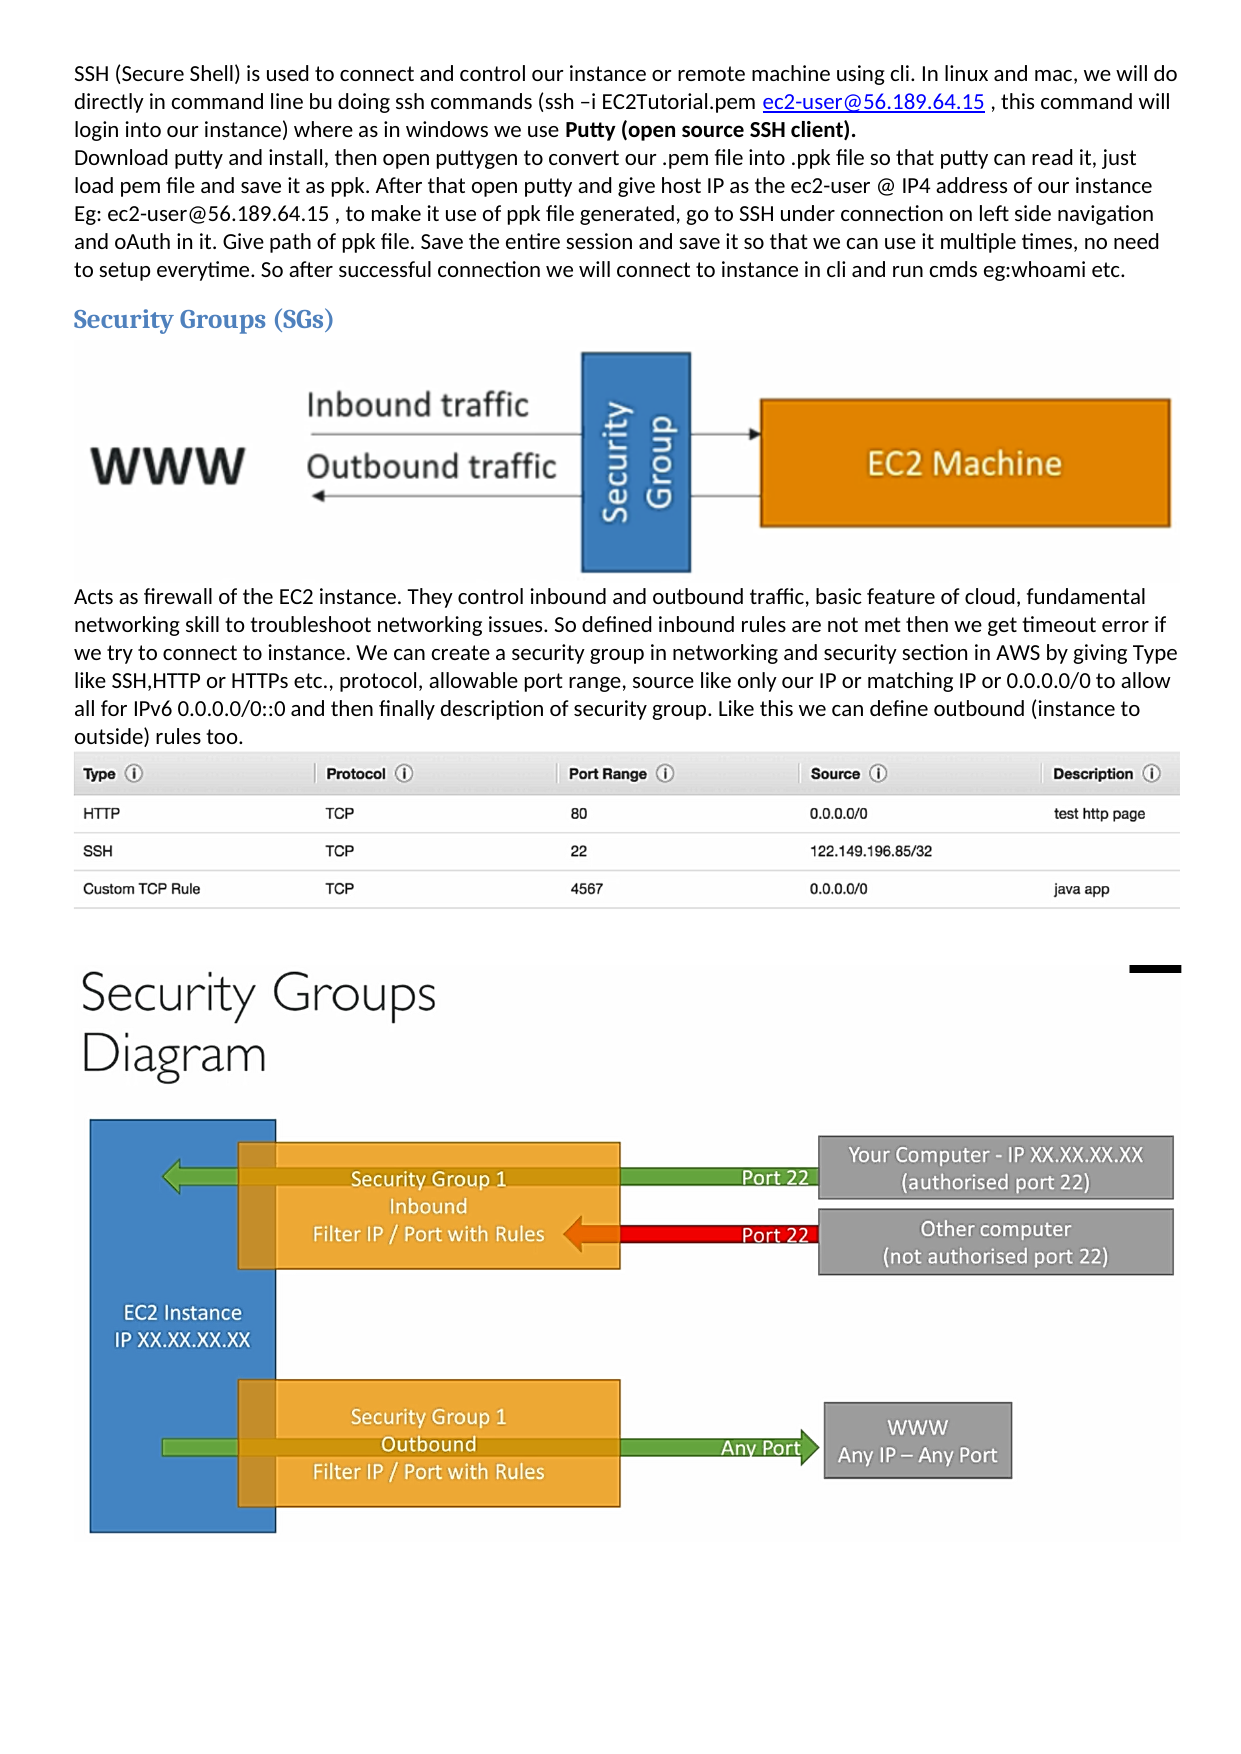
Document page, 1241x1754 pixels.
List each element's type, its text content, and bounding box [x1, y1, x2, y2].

picture [73, 340, 1180, 583]
subtitle Security Groups (SGs) [74, 304, 1181, 335]
picture [73, 750, 1180, 910]
text Eg: ec2-user@56.189.64.15 , to make it use of ppk file generated, go to SSH under connection on left side navigation and oAuth in it. Give path of ppk file. Save the entire session and save it so that we can use it multiple times, no need to setup everytime. So after successful connection we will connect to instance in cli and run cmds eg:whoami etc. [74, 199, 1181, 283]
text Download putty and install, then open puttygen to convert our .pem file into .ppk file so that putty can read it, just load pem file and save it as ppk. After that open putty and give host IP as the ec2-user @ IP4 address of our instance [74, 143, 1181, 199]
text SSH (Secure Shell) is used to connect and control our instance or remote machine using cli. In linux and mac, we will do directly in command line bu doing ssh commands (ssh –i EC2Tutorial.pem ec2-user@56.189.64.15 , this command will login into our instance) where as in windows we use Putty (open source SSH client). [74, 59, 1181, 143]
picture [73, 965, 1182, 1542]
text Acts as firewall of the EC2 instance. They control inbound and outbound traffic, basic feature of cloud, fundamental networking skill to troubleshoot networking issues. So defined inbound rules are not met then we get timeout error if we try to connect to instance. We can create a security group in networking and security section in AWS by giving Type like SSH,HTTP or HTTPs etc., protocol, allowable port range, source like only our IP or matching IP or 0.0.0.0/0 to allow all for IPv6 0.0.0.0/0::0 and then finally description of security group. Like this we can define outbound (instance to outside) rules too. [74, 582, 1181, 751]
